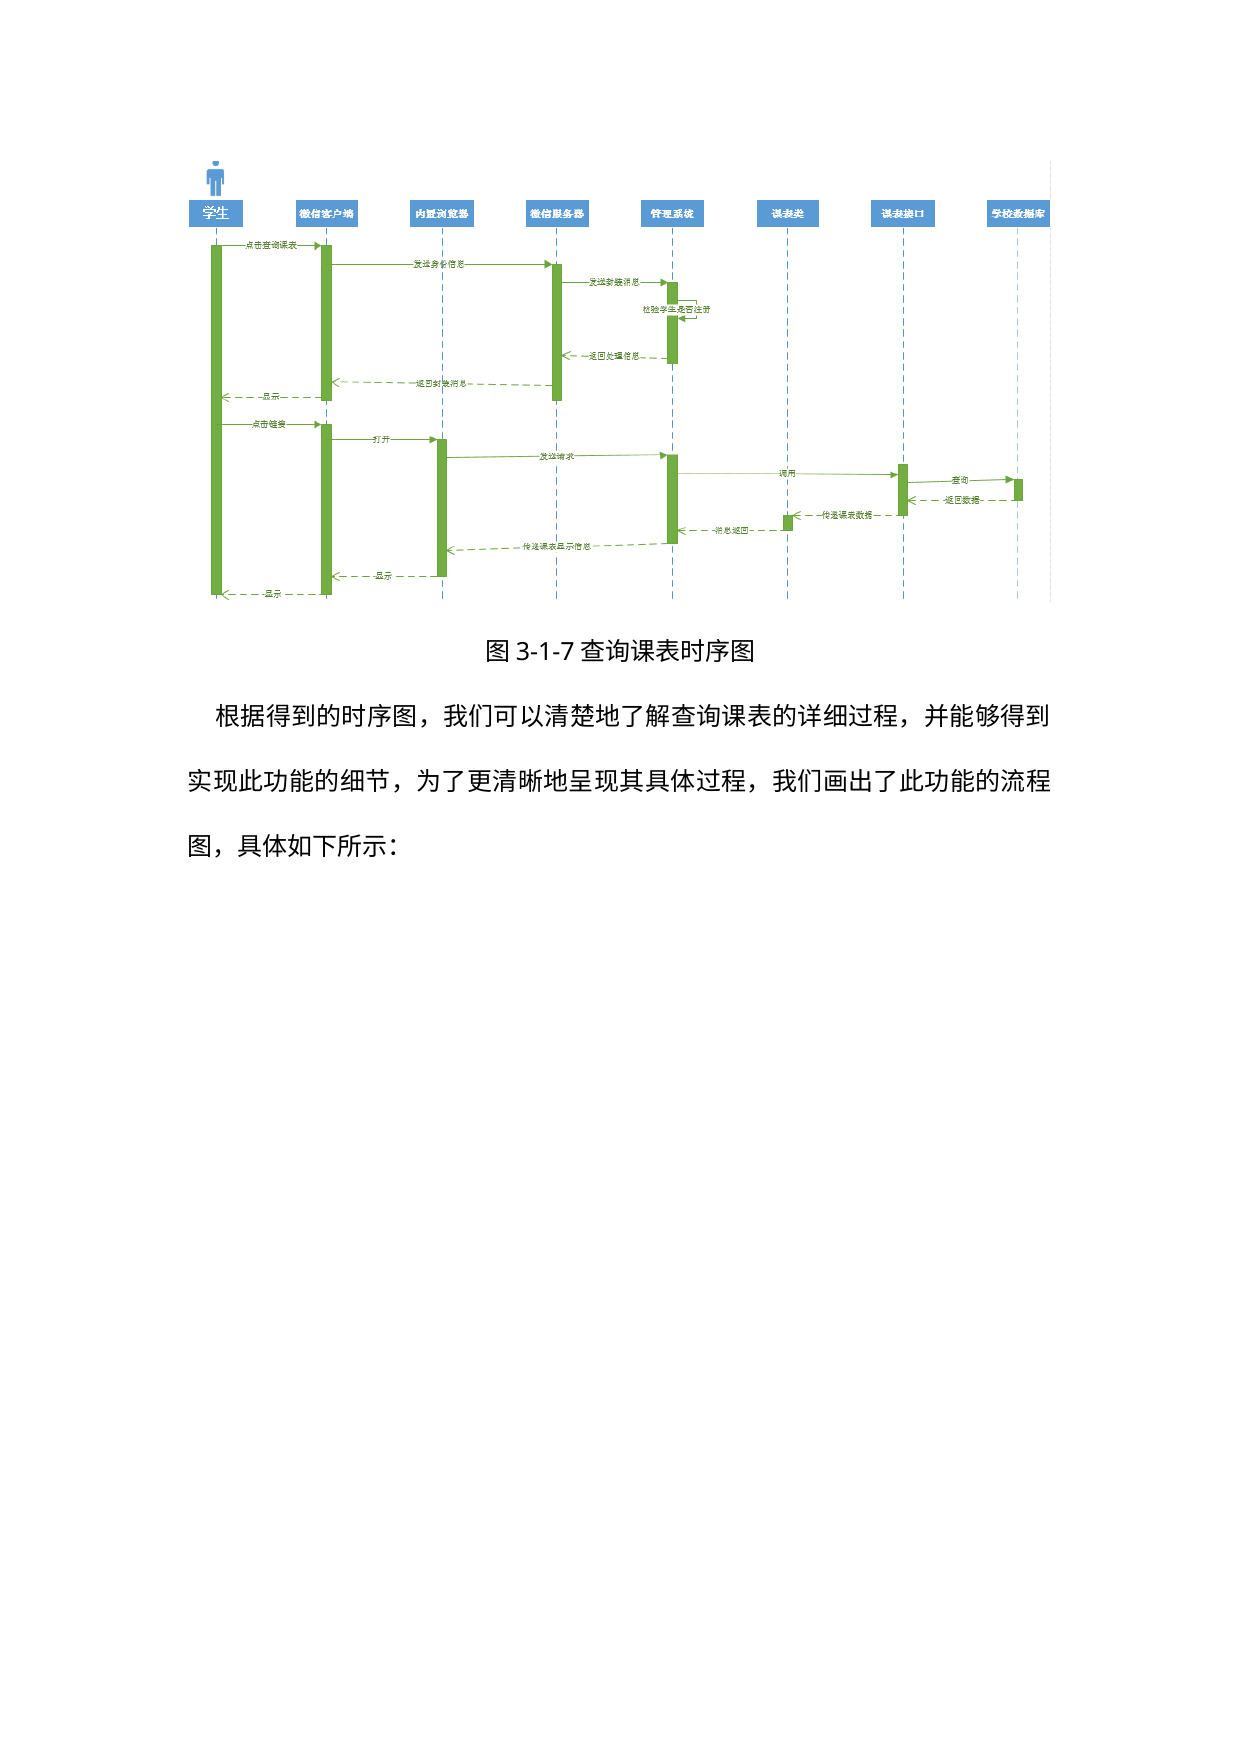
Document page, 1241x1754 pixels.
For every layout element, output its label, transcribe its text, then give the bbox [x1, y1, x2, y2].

picture [187, 161, 1054, 602]
text 图3-1-7查询课表时序图 [187, 617, 1053, 682]
text 根据得到的时序图，我们可以清楚地了解查询课表的详细过程，并能够得到实现此功能的细节，为了更清晰地呈现其具体过程，我们画出了此功能的流程图，具体如下所示： [187, 682, 1053, 877]
